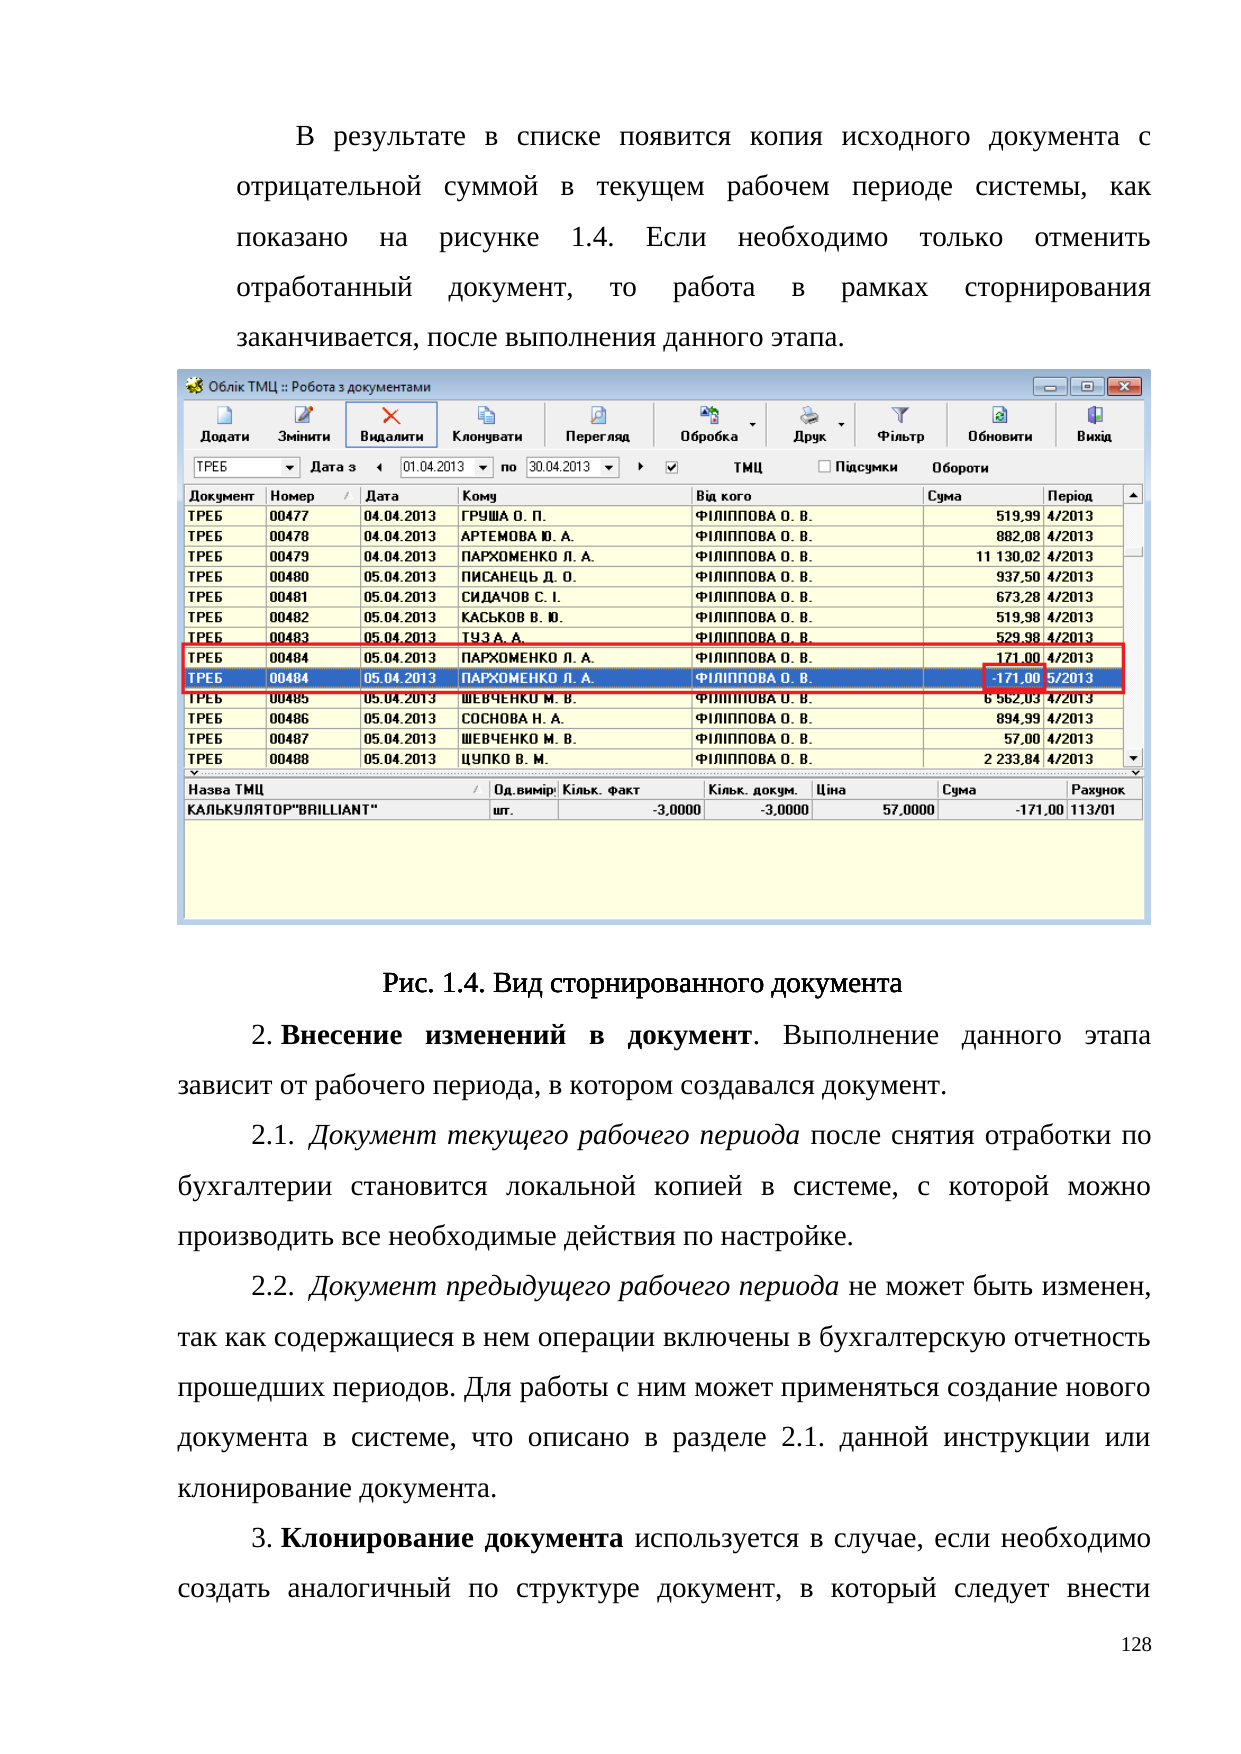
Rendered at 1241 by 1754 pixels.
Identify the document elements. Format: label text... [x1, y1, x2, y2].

picture [177, 369, 1151, 925]
list Документ текущего рабочего периода после снятия отработки по бухгалтерии становится локальной копией в системе, с которой можно производить все необходимые действия по настройке. [177, 1117, 1152, 1252]
list Внесение изменений в документ. Выполнение данного этапа зависит от рабочего периода, в котором создавался документ. [177, 1017, 1152, 1101]
list Документ предыдущего рабочего периода не может быть изменен, так как содержащиеся в нем операции включены в бухгалтерскую отчетность прошедших периодов. Для работы с ним может применяться создание нового документа в системе, что описано в разделе 2.1. данной инструкции или клонирование документа. [177, 1268, 1152, 1503]
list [177, 1520, 1152, 1604]
text В результате в списке появится копия исходного документа с отрицательной суммой в текущем рабочем периоде системы, как показано на рисунке 1.4. Если необходимо только отменить отработанный документ, то работа в рамках сторнирования заканчивается, после выполнения данного этапа. [236, 118, 1152, 353]
